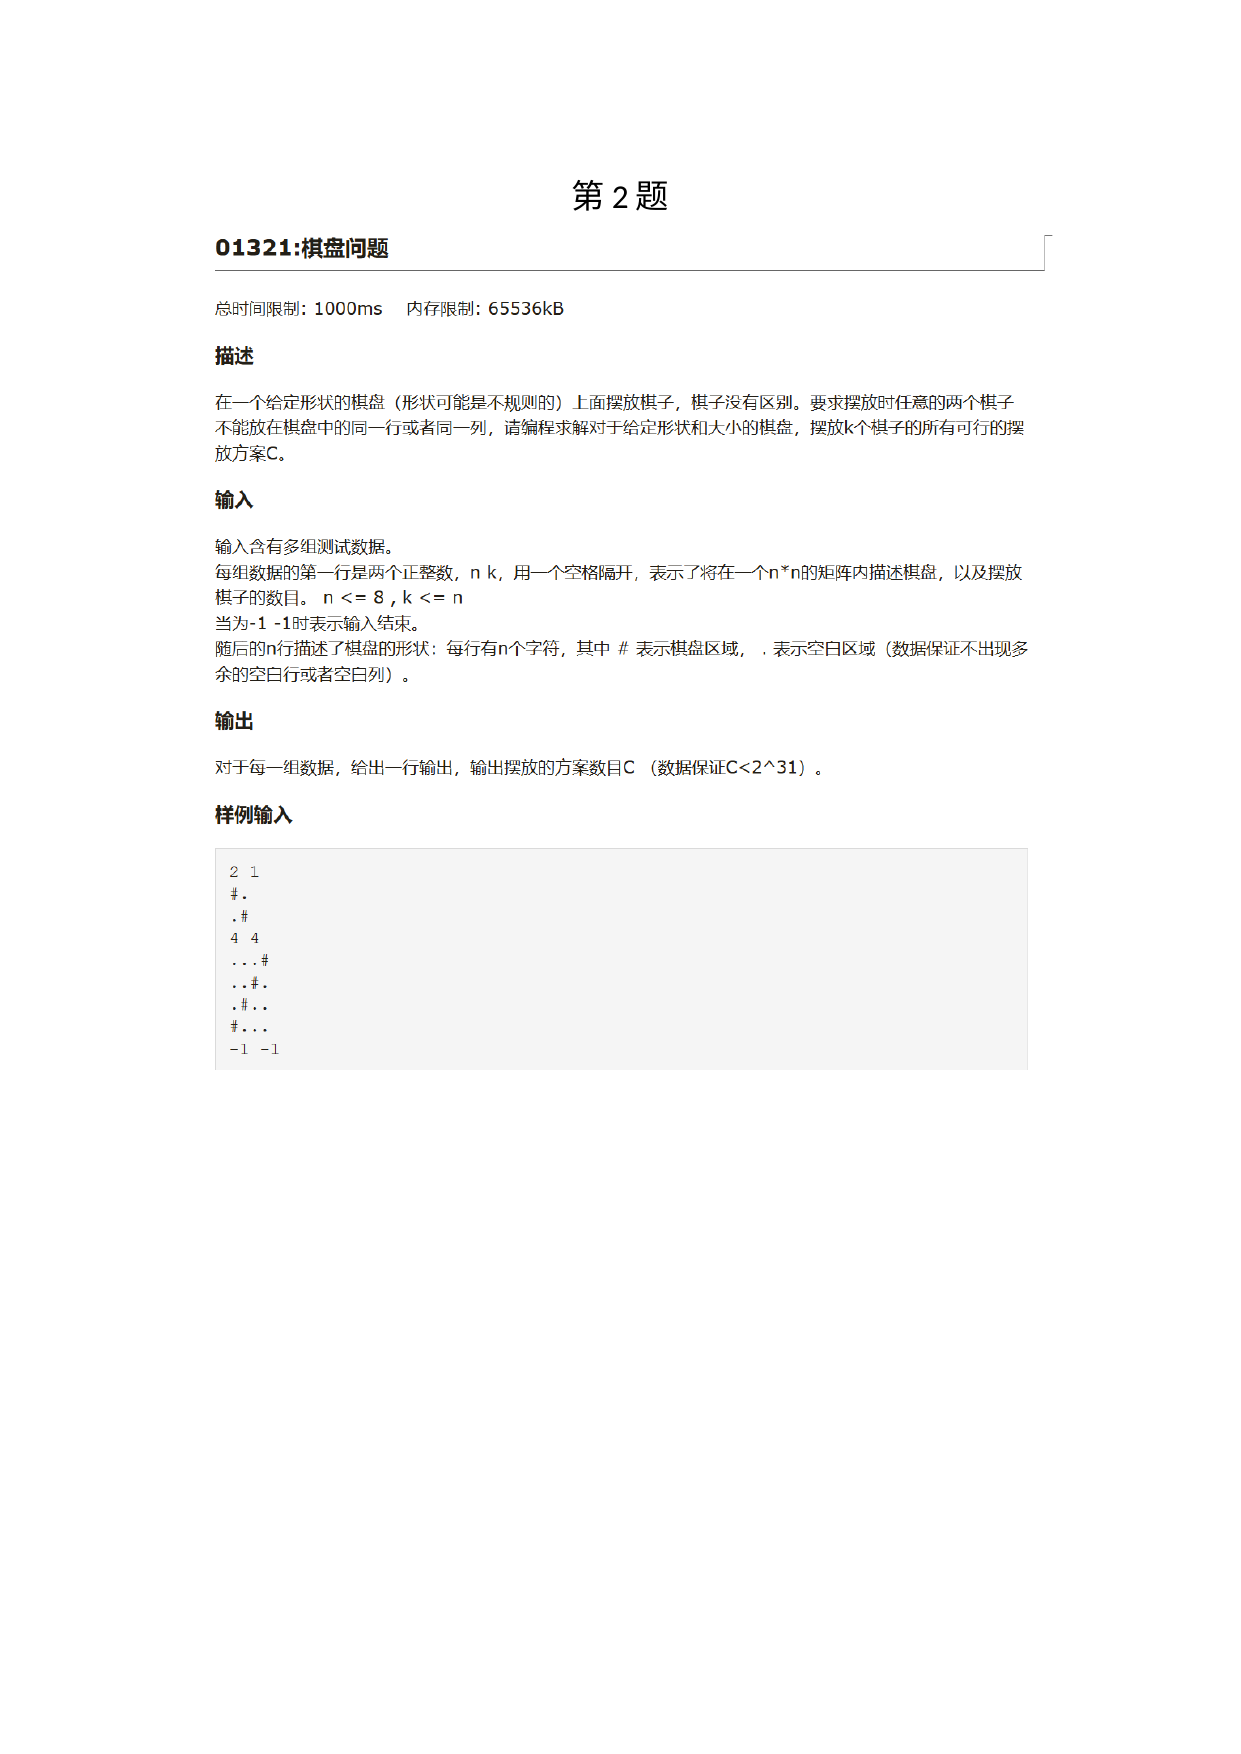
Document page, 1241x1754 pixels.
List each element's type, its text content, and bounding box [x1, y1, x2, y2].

picture [187, 227, 1053, 1070]
text 第2题 [187, 162, 1053, 227]
